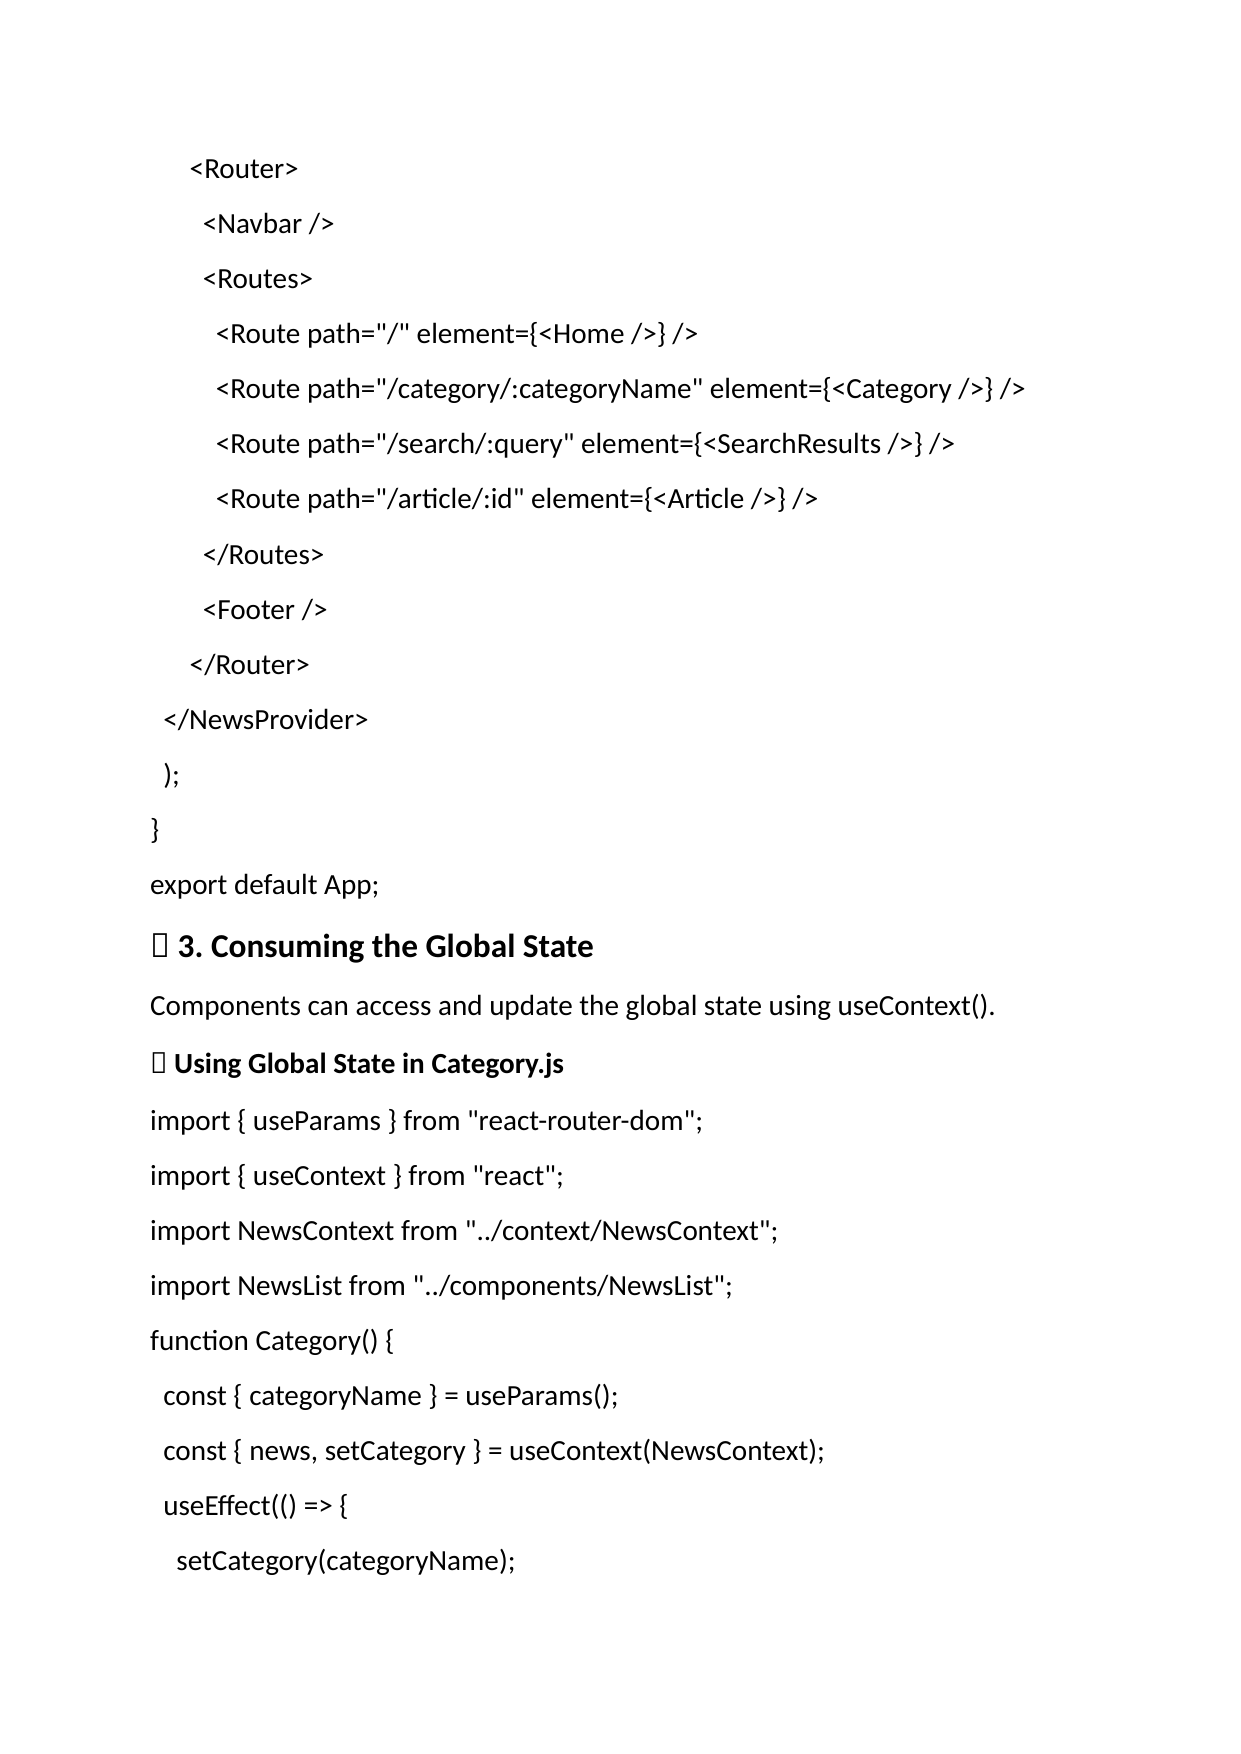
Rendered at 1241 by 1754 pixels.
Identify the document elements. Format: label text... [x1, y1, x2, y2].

text <Route path="/search/:query" element={<SearchResults />} /> [150, 426, 1090, 461]
text <Route path="/article/:id" element={<Article />} /> [150, 481, 1090, 516]
text const { news, setCategory } = useContext(NewsContext); [150, 1432, 1090, 1468]
text setCategory(categoryName); [150, 1542, 1090, 1578]
text </Routes> [150, 536, 1090, 571]
text <Navbar /> [150, 205, 1090, 241]
text <Routes> [150, 260, 1090, 296]
text import NewsContext from "../context/NewsContext"; [150, 1212, 1090, 1247]
text } [150, 811, 1090, 847]
text const { categoryName } = useParams(); [150, 1377, 1090, 1413]
text useEffect(() => { [150, 1487, 1090, 1523]
text Components can access and update the global state using useContext(). [150, 987, 1090, 1023]
text function Category() { [150, 1322, 1090, 1358]
text 🔹 3. Consuming the Global State [150, 921, 1090, 967]
text <Router> [150, 150, 1090, 186]
text export default App; [150, 866, 1090, 902]
text </Router> [150, 646, 1090, 682]
text 🔹 Using Global State in Category.js [150, 1042, 1090, 1082]
text ); [150, 756, 1090, 792]
text </NewsProvider> [150, 701, 1090, 737]
text import NewsList from "../components/NewsList"; [150, 1267, 1090, 1303]
text import { useContext } from "react"; [150, 1157, 1090, 1192]
text <Route path="/" element={<Home />} /> [150, 315, 1090, 351]
text import { useParams } from "react-router-dom"; [150, 1102, 1090, 1137]
text <Footer /> [150, 591, 1090, 626]
text <Route path="/category/:categoryName" element={<Category />} /> [150, 370, 1090, 406]
